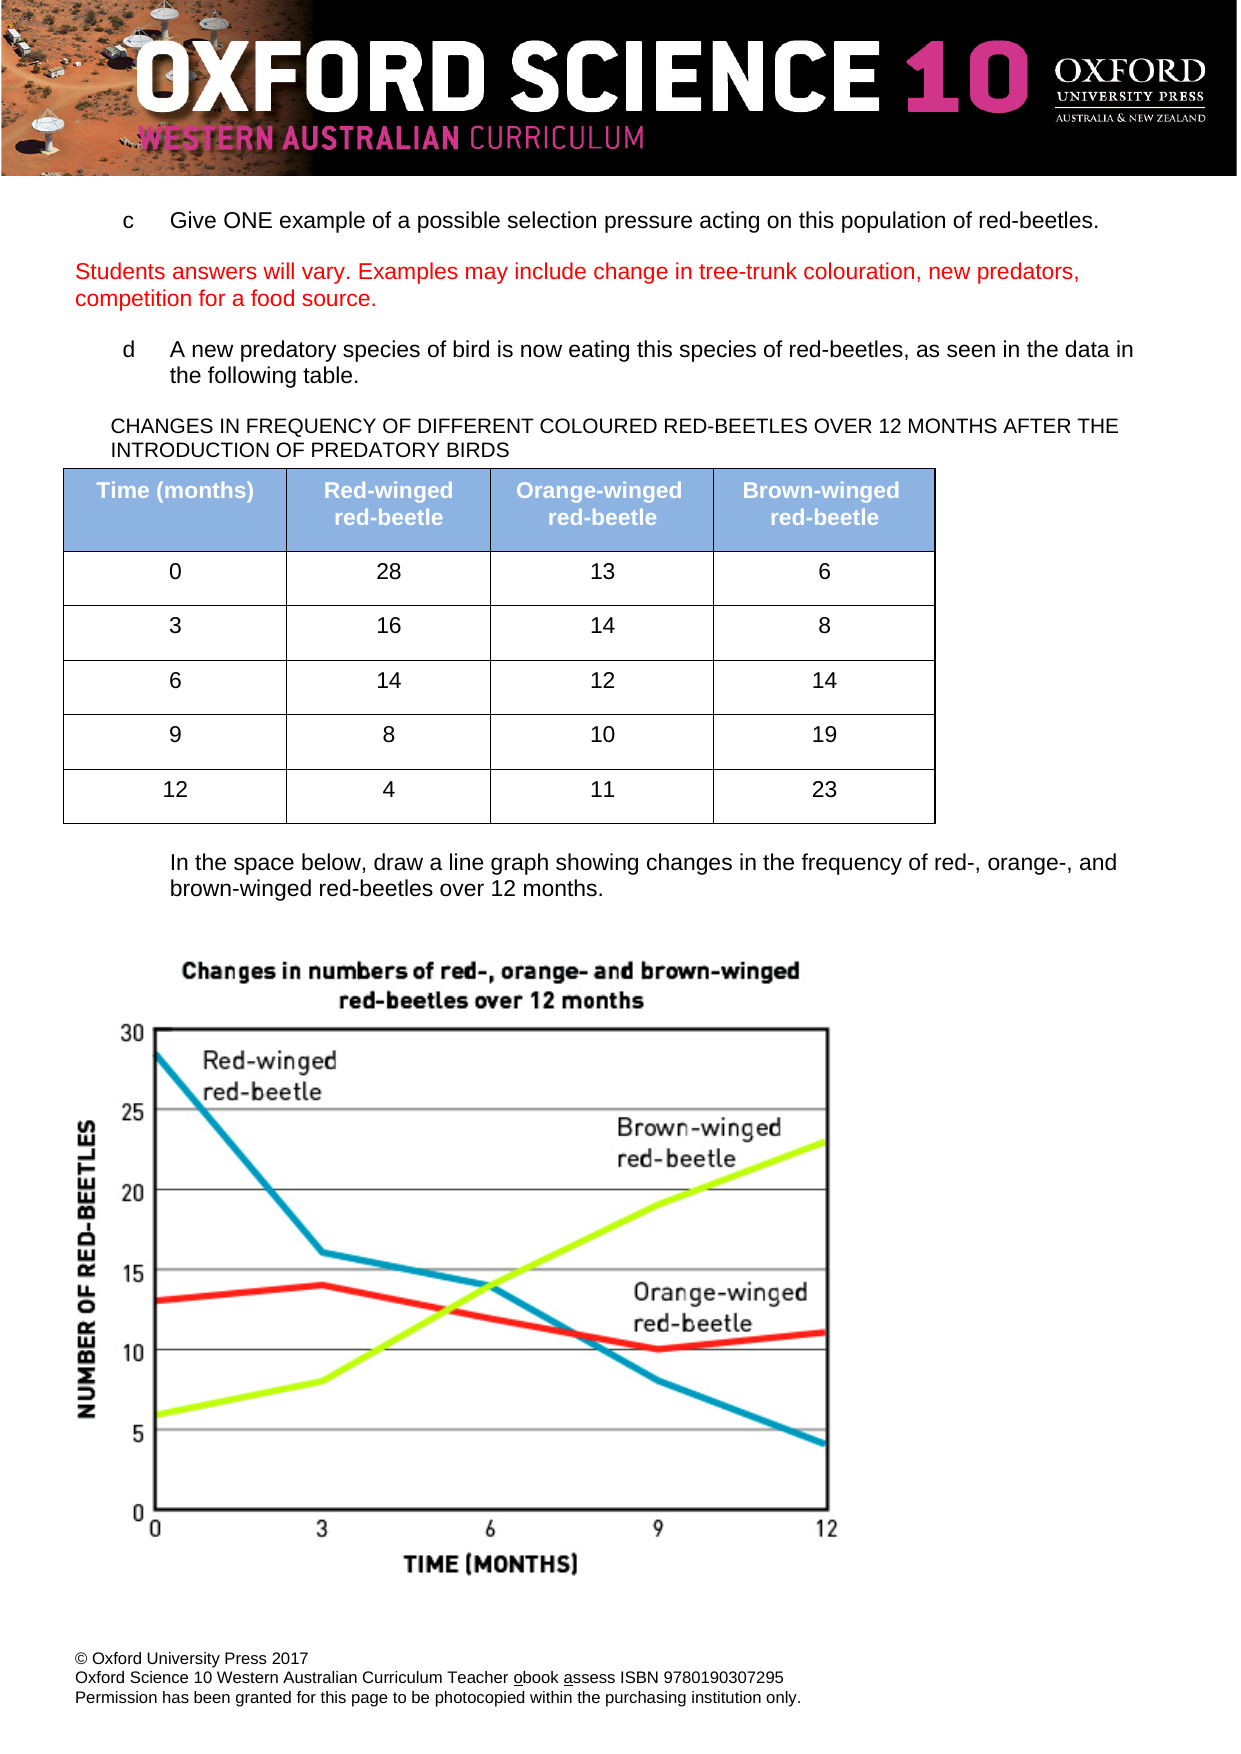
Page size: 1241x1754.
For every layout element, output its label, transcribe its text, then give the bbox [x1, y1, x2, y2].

picture [0, 0, 1236, 175]
table_header Brown-winged red-beetle [714, 469, 934, 551]
picture [75, 959, 838, 1579]
table_cell 12 [64, 770, 286, 823]
table_cell 4 [287, 770, 490, 823]
table_cell 19 [714, 715, 934, 768]
table_cell 8 [287, 715, 490, 768]
table_cell 3 [64, 606, 286, 659]
table_cell 28 [287, 552, 490, 605]
table_cell 10 [491, 715, 713, 768]
table_cell 11 [491, 770, 713, 823]
table_cell 6 [714, 552, 934, 605]
table_cell 14 [287, 661, 490, 714]
table_cell 6 [64, 661, 286, 714]
table_cell 8 [714, 606, 934, 659]
table_header Orange-winged red-beetle [491, 469, 713, 551]
table_header Red-winged red-beetle [287, 469, 490, 551]
table_cell 13 [491, 552, 713, 605]
list c Give ONE example of a possible selection pressure acting on this population of red-beetles. [122, 207, 1165, 233]
table_cell 12 [491, 661, 713, 714]
table_header Time (months) [64, 469, 286, 551]
table_cell 23 [714, 770, 934, 823]
table_cell 14 [491, 606, 713, 659]
text Students answers will vary. Examples may include change in tree-trunk colouration, new predators, competition for a food source. [75, 258, 1165, 311]
subtitle changes in frequency of different coloured red-beetles over 12 months after the introduction of predatory birds [75, 413, 1165, 461]
table_cell 0 [64, 552, 286, 605]
table_cell 16 [287, 606, 490, 659]
table_cell 14 [714, 661, 934, 714]
list d A new predatory species of bird is now eating this species of red-beetles, as seen in the data in the following table. [122, 336, 1165, 388]
table_cell 9 [64, 715, 286, 768]
list In the space below, draw a line graph showing changes in the frequency of red-, orange-, and brown-winged red-beetles over 12 months. [122, 849, 1165, 902]
